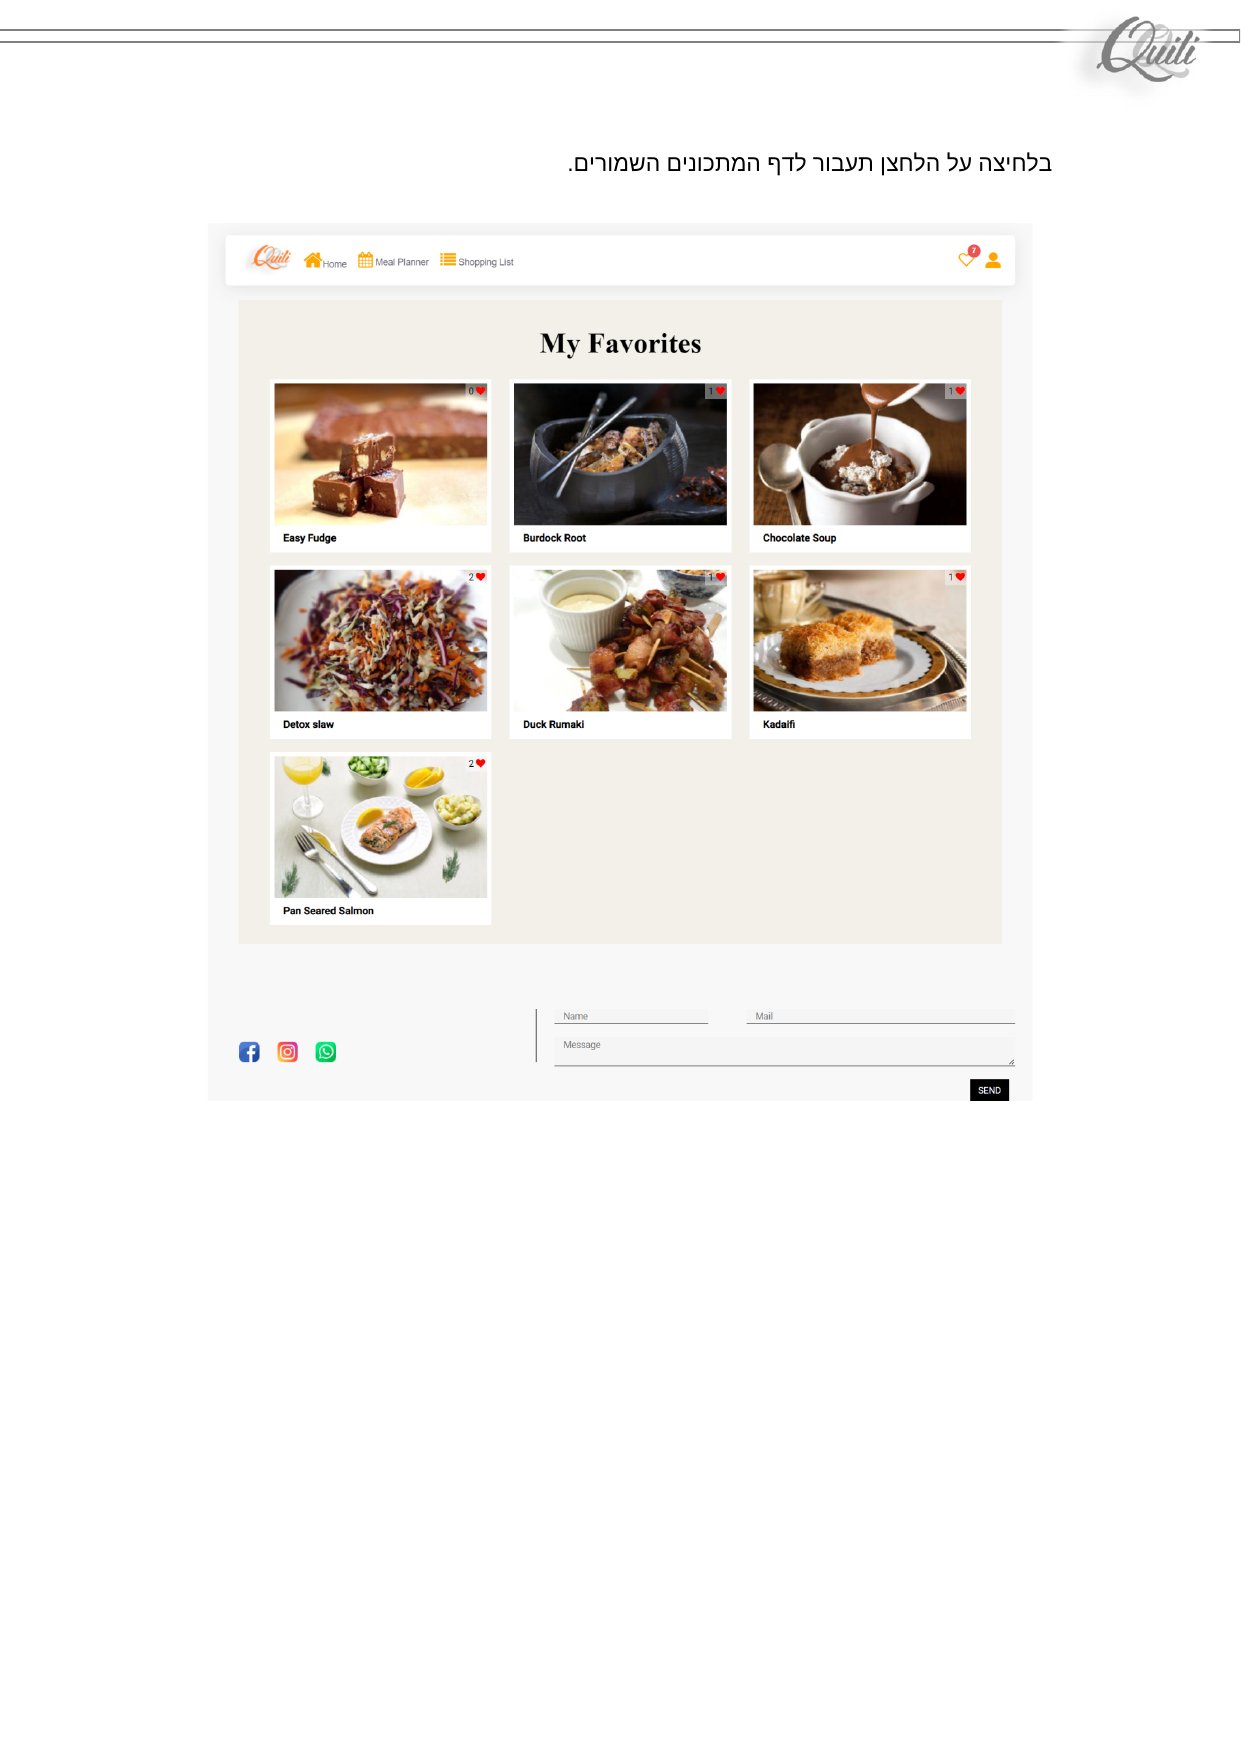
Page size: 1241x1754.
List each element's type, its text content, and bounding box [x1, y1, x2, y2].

text בלחיצה על הלחצן תעבור לדף המתכונים השמורים. [187, 150, 1053, 176]
picture [1067, 0, 1241, 111]
picture [207, 223, 1033, 1101]
